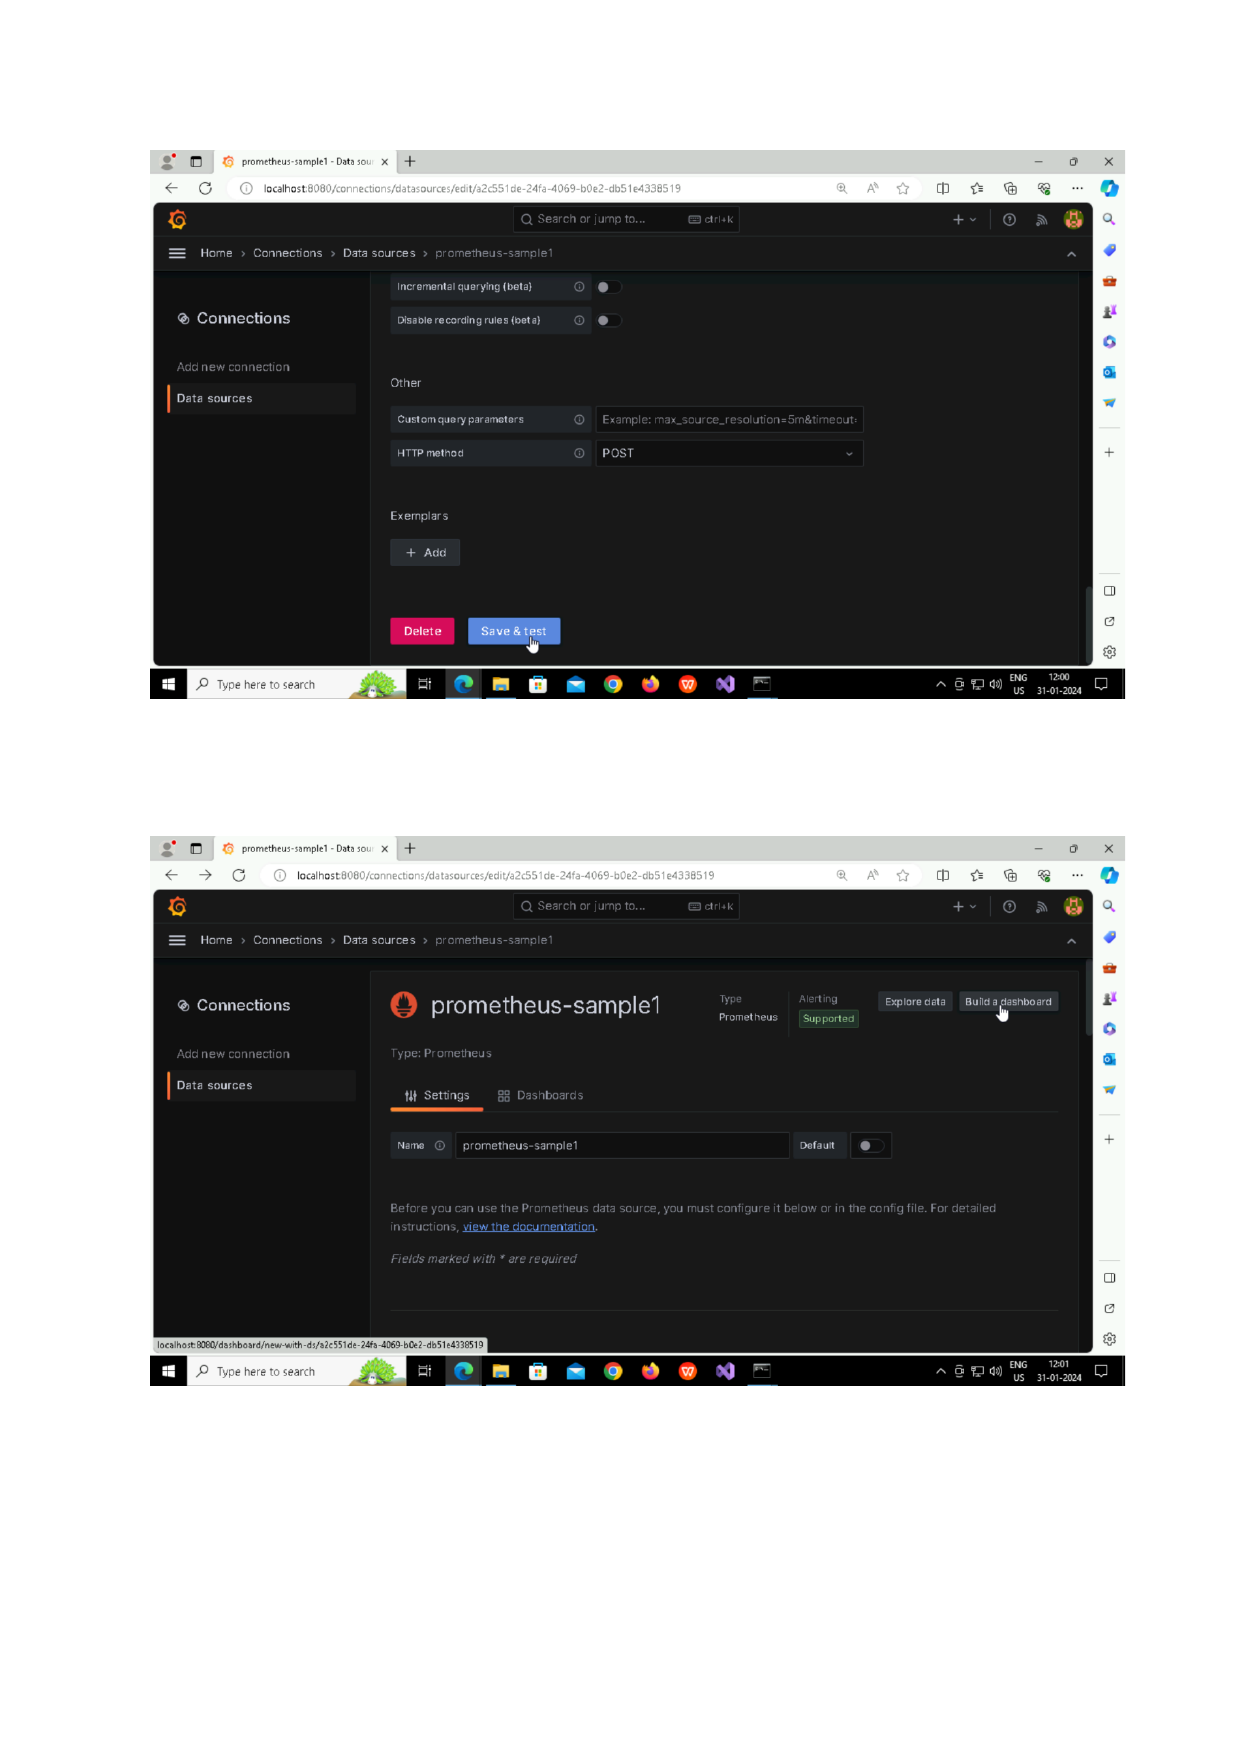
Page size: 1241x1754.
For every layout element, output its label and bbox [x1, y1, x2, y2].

picture [150, 836, 1125, 1386]
picture [150, 150, 1125, 699]
